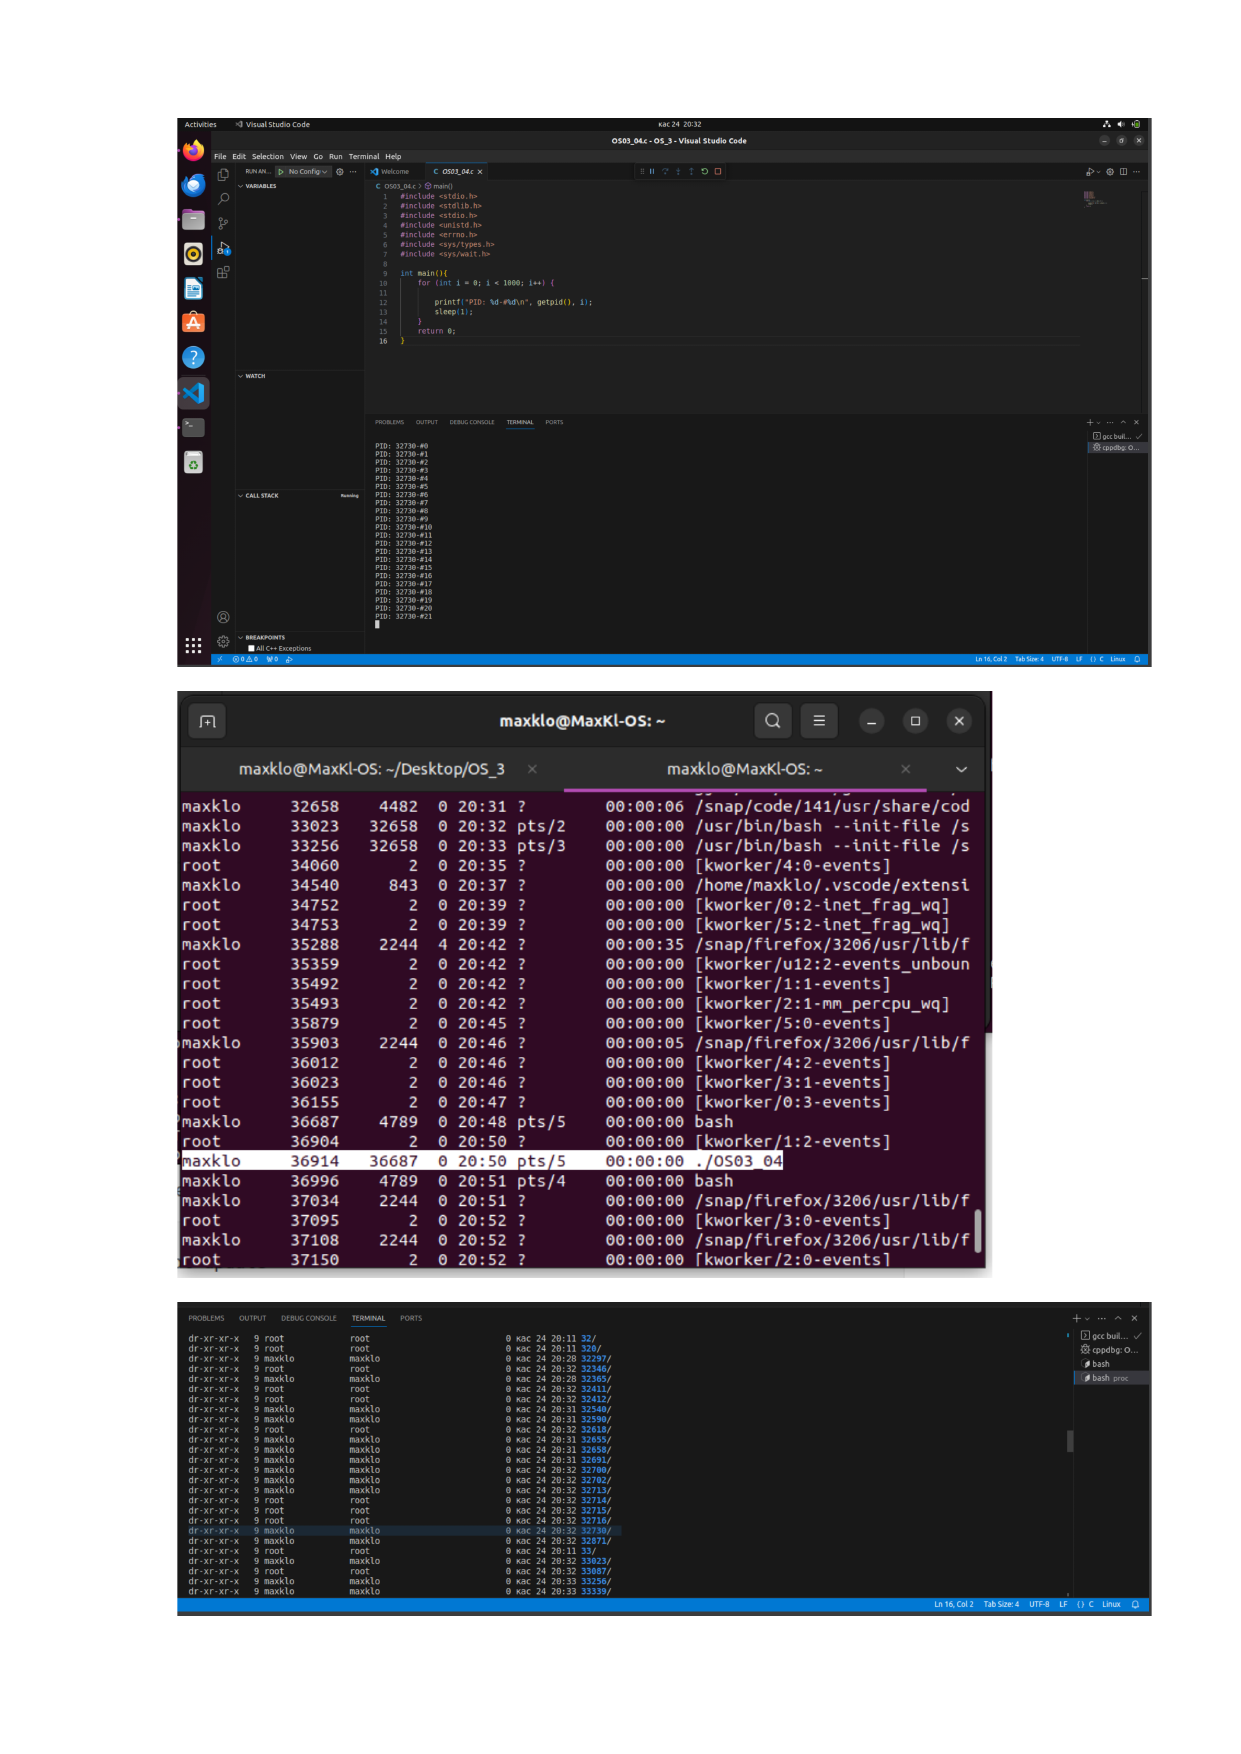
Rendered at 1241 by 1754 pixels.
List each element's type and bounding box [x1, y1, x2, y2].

picture [177, 691, 993, 1278]
picture [177, 118, 1152, 667]
picture [177, 1302, 1152, 1616]
